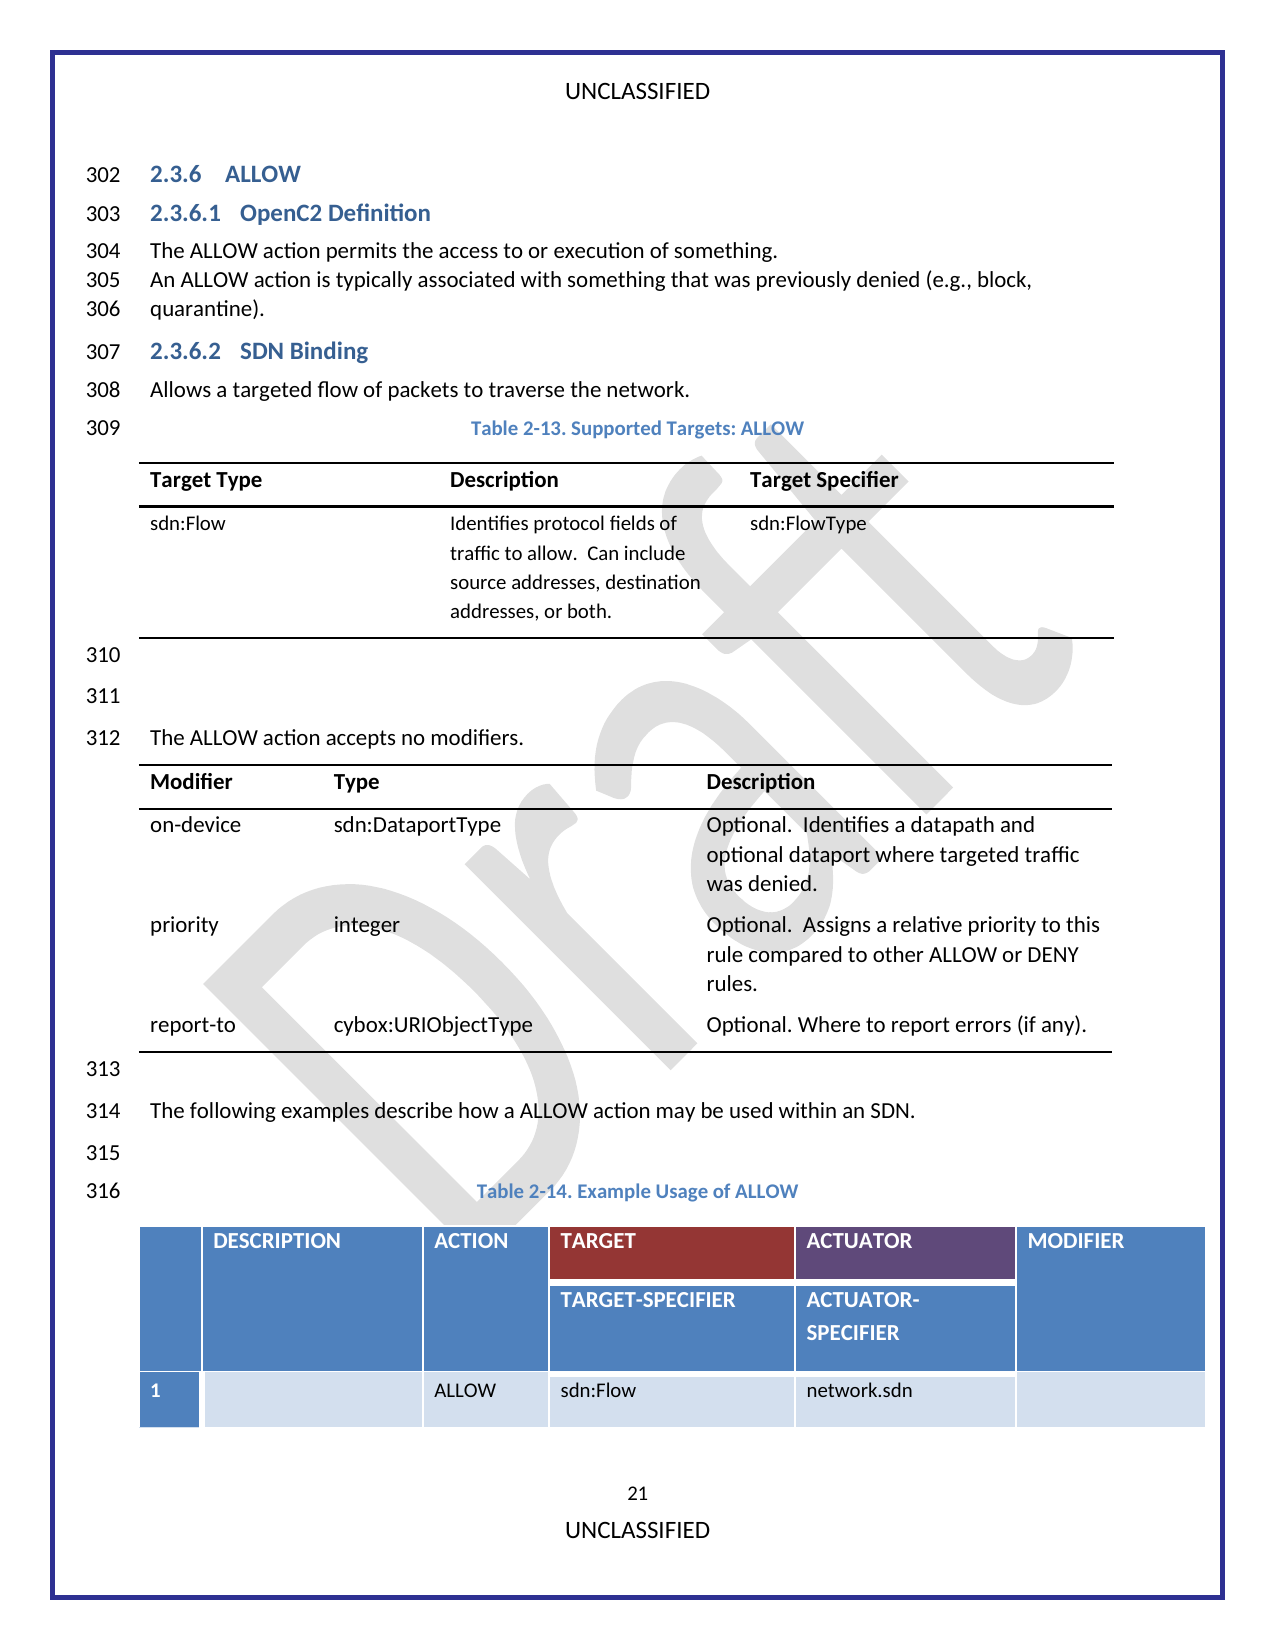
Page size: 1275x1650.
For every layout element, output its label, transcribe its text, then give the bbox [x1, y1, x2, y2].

text The following examples describe how a ALLOW action may be used within an SDN. [150, 1095, 1125, 1124]
text The ALLOW action permits the access to or execution of something. [150, 236, 1125, 264]
text Allows a targeted flow of packets to traverse the network. [150, 374, 1125, 403]
table_cell sdn:FlowType [739, 508, 1114, 637]
table_cell on-device [139, 810, 322, 909]
table_header [140, 1227, 201, 1371]
table_cell sdn:Flow [139, 508, 439, 637]
subtitle SDN Binding [150, 335, 1125, 365]
table_cell network.sdn [796, 1377, 1015, 1427]
table_header Description [695, 766, 1112, 807]
table_header TARGET [550, 1227, 794, 1279]
table_header Modifier [139, 766, 322, 807]
table_cell report-to [139, 1010, 322, 1051]
text An ALLOW action is typically associated with something that was previously denied (e.g., block, quarantine). [150, 264, 1125, 322]
table_cell Optional. Identifies a datapath and optional dataport where targeted traffic was denied. [695, 810, 1112, 909]
table_cell ALLOW [424, 1372, 548, 1427]
subtitle ALLOW [150, 158, 1125, 189]
table_cell sdn:Flow [550, 1377, 794, 1427]
table_cell ACTUATOR-SPECIFIER [796, 1286, 1015, 1371]
table_cell sdn:DataportType [322, 810, 695, 909]
table_cell [1017, 1372, 1205, 1427]
table_header Description [439, 464, 739, 505]
table_header DESCRIPTION [203, 1227, 422, 1371]
subtitle OpenC2 Definition [150, 197, 1125, 228]
table_cell Identifies protocol fields of traffic to allow. Can include source addresses, destination addresses, or both. [439, 508, 739, 637]
table_cell Optional. Where to report errors (if any). [695, 1010, 1112, 1051]
table_header ACTUATOR [796, 1227, 1015, 1279]
table_header Type [322, 766, 695, 807]
table_header MODIFIER [1017, 1227, 1205, 1371]
table_cell cybox:URIObjectType [322, 1010, 695, 1051]
table_cell Optional. Assigns a relative priority to this rule compared to other ALLOW or DENY rules. [695, 910, 1112, 1009]
table_cell integer [322, 910, 695, 1009]
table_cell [205, 1372, 422, 1427]
text The ALLOW action accepts no modifiers. [150, 722, 1125, 751]
table_header Target Type [139, 464, 439, 505]
table_cell 1 [140, 1372, 199, 1427]
table_header ACTION [424, 1227, 548, 1371]
table_cell TARGET-SPECIFIER [550, 1286, 794, 1371]
table_cell priority [139, 910, 322, 1009]
table_header Target Specifier [739, 464, 1114, 505]
